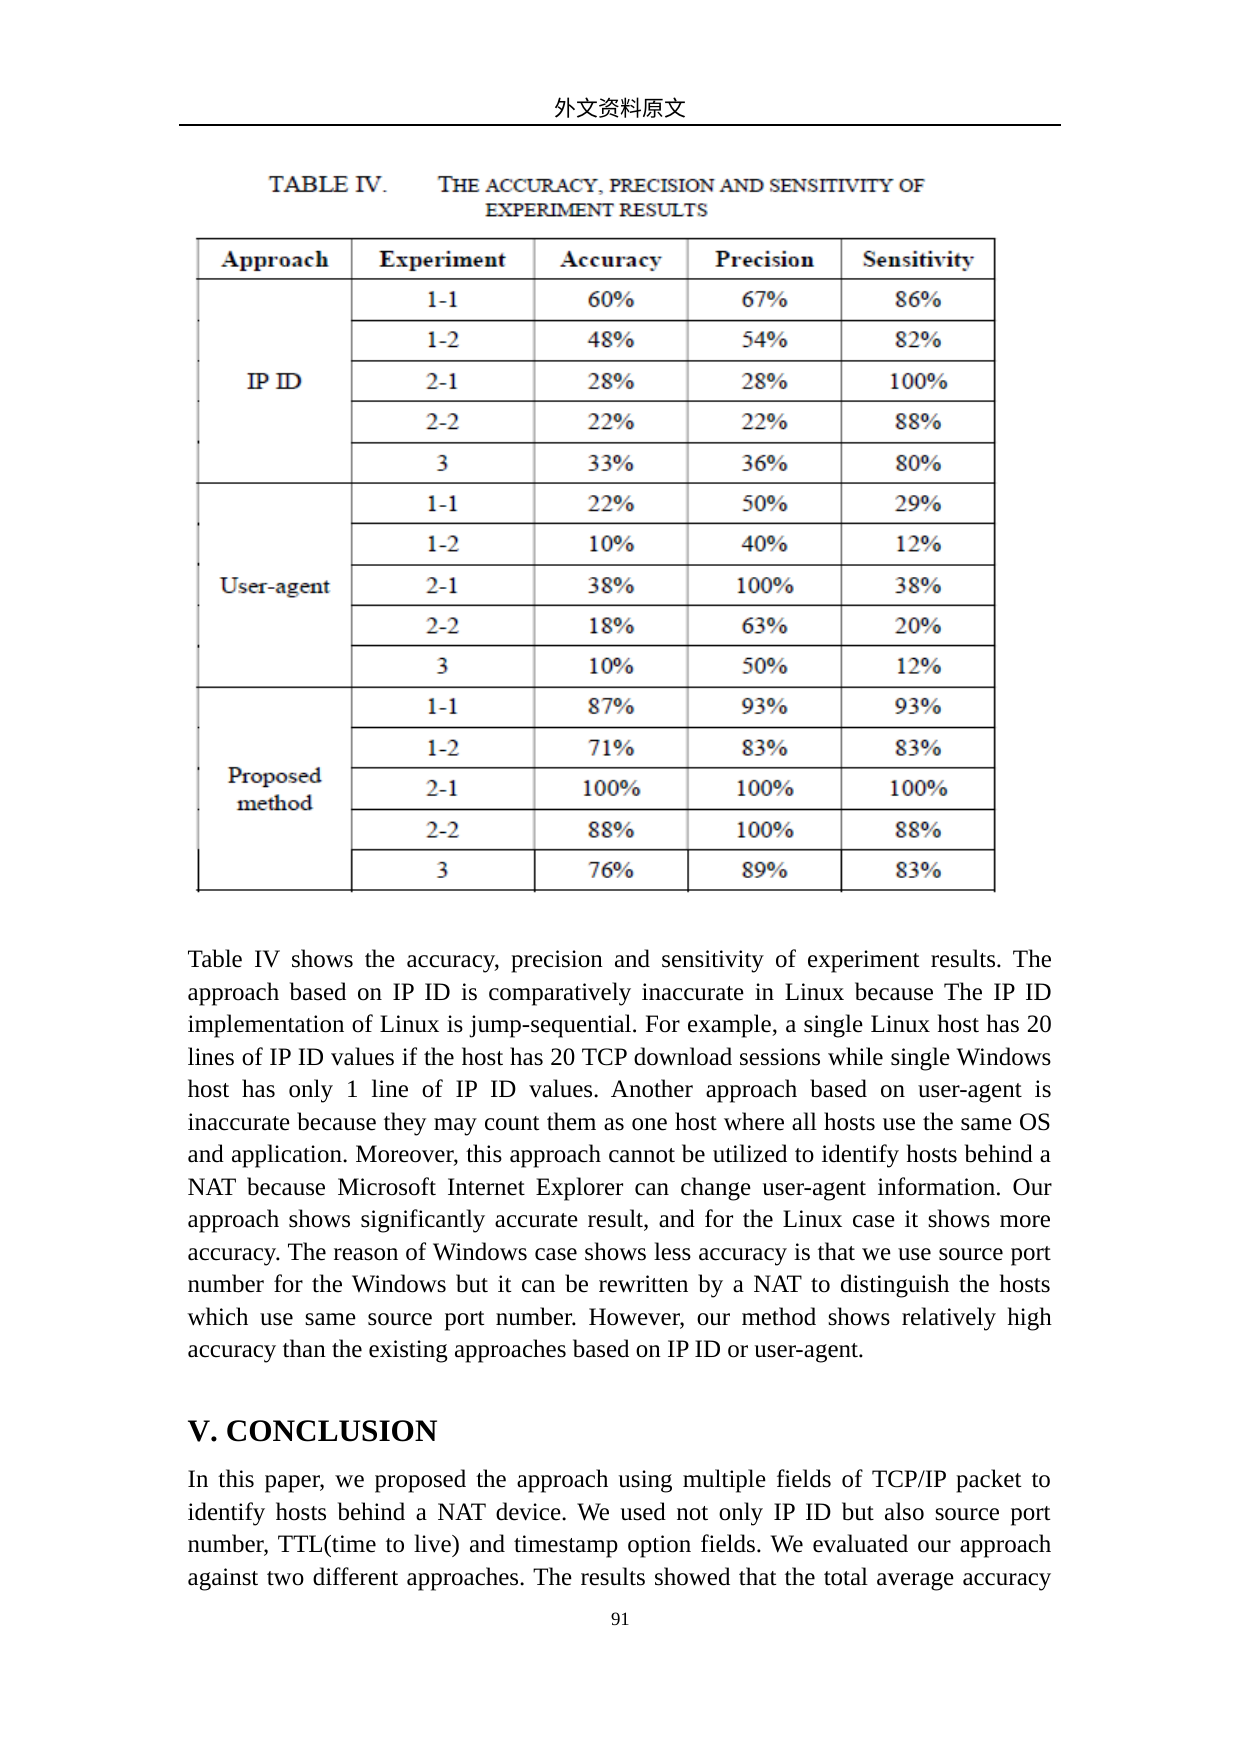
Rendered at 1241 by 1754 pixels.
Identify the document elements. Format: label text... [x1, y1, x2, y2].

text Table IV shows the accuracy, precision and sensitivity of experiment results. The approach based on IP ID is comparatively inaccurate in Linux because The IP ID implementation of Linux is jump-sequential. For example, a single Linux host has 20 lines of IP ID values if the host has 20 TCP download sessions while single Windows host has only 1 line of IP ID values. Another approach based on user-agent is inaccurate because they may count them as one host where all hosts use the same OS and application. Moreover, this approach cannot be utilized to identify hosts behind a NAT because Microsoft Internet Explorer can change user-agent information. Our approach shows significantly accurate result, and for the Linux case it shows more accuracy. The reason of Windows case shows less accuracy is that we use source port number for the Windows but it can be rewritten by a NAT to distinguish the hosts which use same source port number. However, our method shows relatively high accuracy than the existing approaches based on IP ID or user-agent. [187, 943, 1053, 1365]
picture [187, 172, 1002, 901]
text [187, 1463, 1053, 1593]
text V. CONCLUSION [187, 1398, 1053, 1463]
